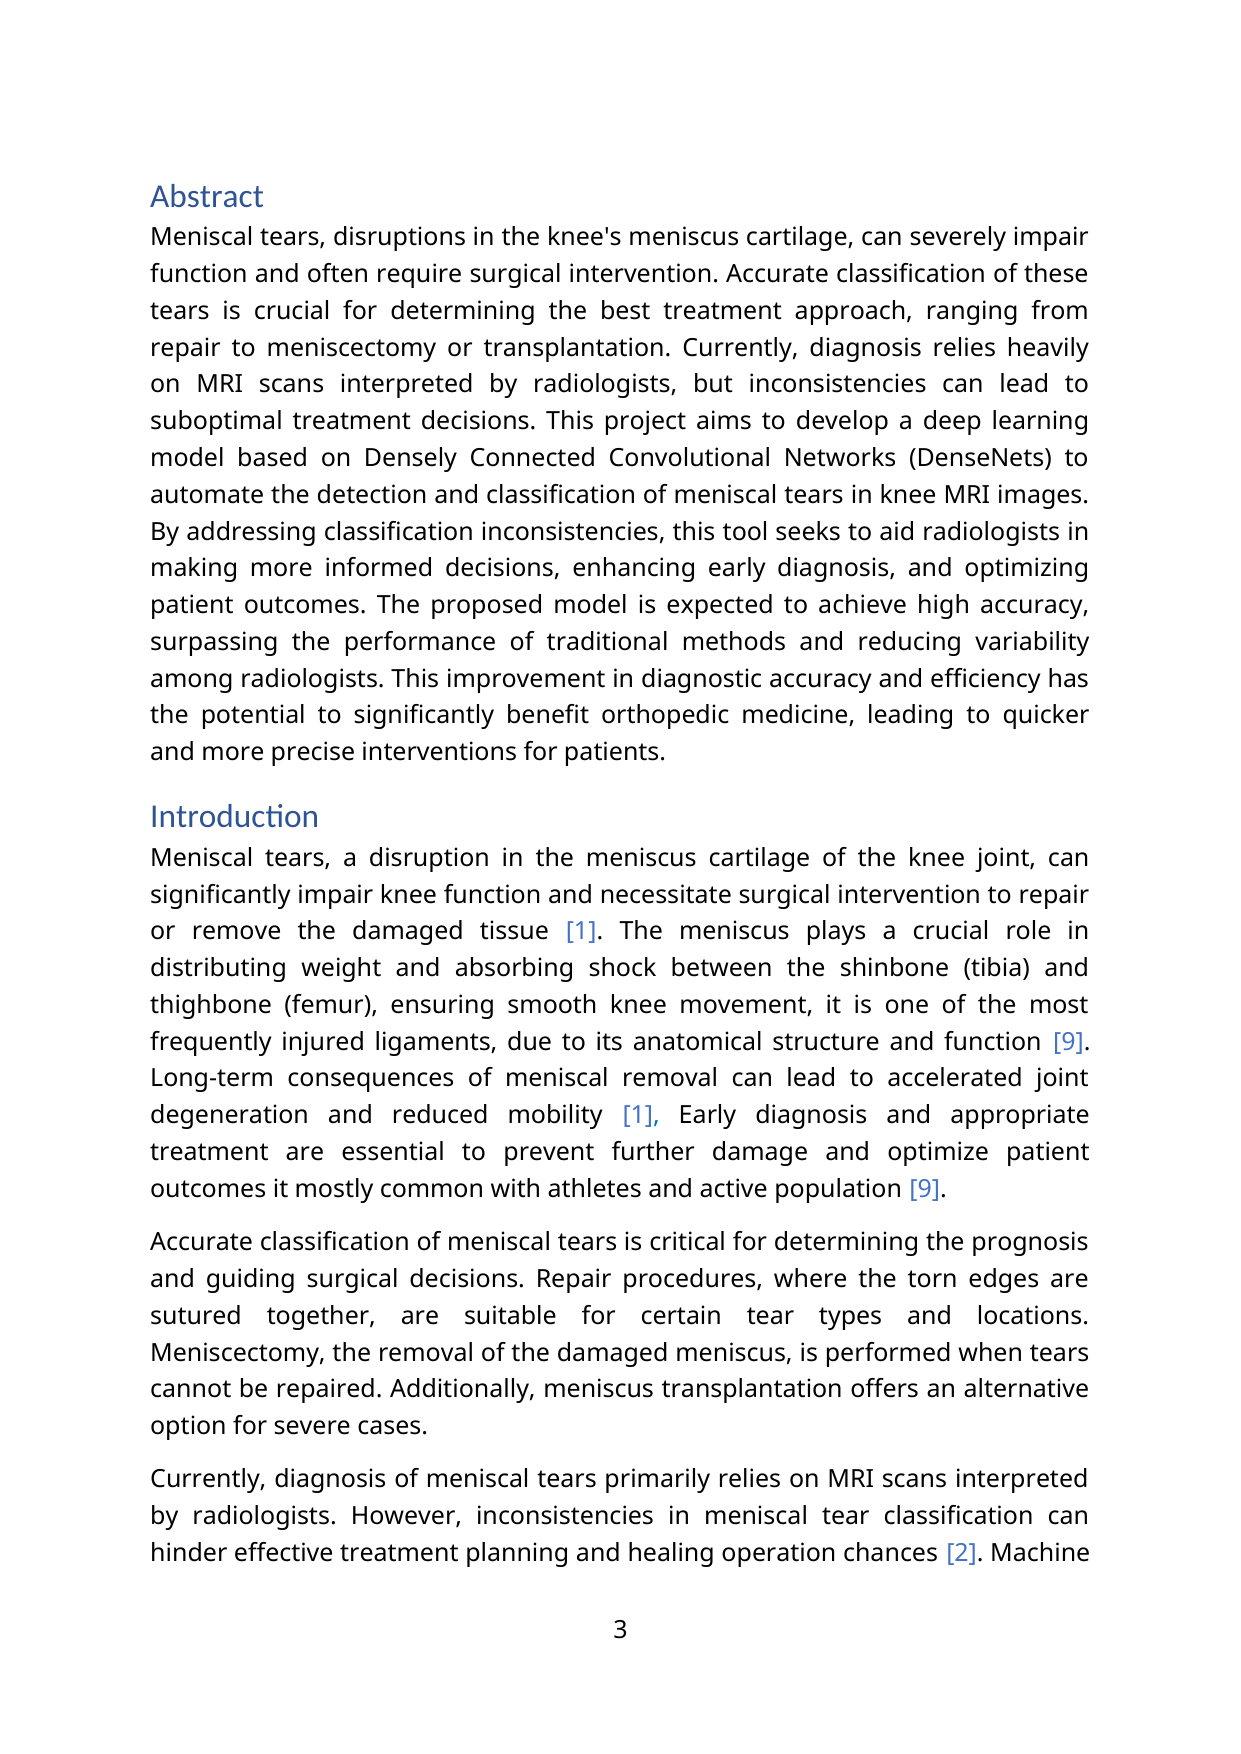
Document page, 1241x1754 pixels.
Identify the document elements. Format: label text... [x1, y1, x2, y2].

text Meniscal tears, a disruption in the meniscus cartilage of the knee joint, can significantly impair knee function and necessitate surgical intervention to repair or remove the damaged tissue ‎[1]. The meniscus plays a crucial role in distributing weight and absorbing shock between the shinbone (tibia) and thighbone (femur), ensuring smooth knee movement, it is one of the most frequently injured ligaments, due to its anatomical structure and function ‎[10]. Long-term consequences of meniscal removal can lead to accelerated joint degeneration and reduced mobility ‎[1], Early diagnosis and appropriate treatment are essential to prevent further damage and optimize patient outcomes it mostly common with athletes and active population ‎[10]. [150, 839, 1090, 1204]
text Meniscal tears, disruptions in the knee's meniscus cartilage, can severely impair function and often require surgical intervention. Accurate classification of these tears is crucial for determining the best treatment approach, ranging from repair to meniscectomy or transplantation. Currently, diagnosis relies heavily on MRI scans interpreted by radiologists, but inconsistencies can lead to suboptimal treatment decisions. This project aims to develop a deep learning model based on Densely Connected Convolutional Networks (DenseNets) to automate the detection and classification of meniscal tears in knee MRI images. By addressing classification inconsistencies, this tool seeks to aid radiologists in making more informed decisions, enhancing early diagnosis, and optimizing patient outcomes. The proposed model is expected to achieve high accuracy, surpassing the performance of traditional methods and reducing variability among radiologists. This improvement in diagnostic accuracy and efficiency has the potential to significantly benefit orthopedic medicine, leading to quicker and more precise interventions for patients. [150, 219, 1090, 768]
subtitle Abstract [150, 175, 1090, 216]
subtitle Introduction [150, 796, 1090, 836]
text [150, 1461, 1090, 1569]
text Accurate classification of meniscal tears is critical for determining the prognosis and guiding surgical decisions. Repair procedures, where the torn edges are sutured together, are suitable for certain tear types and locations. Meniscectomy, the removal of the damaged meniscus, is performed when tears cannot be repaired. Additionally, meniscus transplantation offers an alternative option for severe cases. [150, 1224, 1090, 1442]
